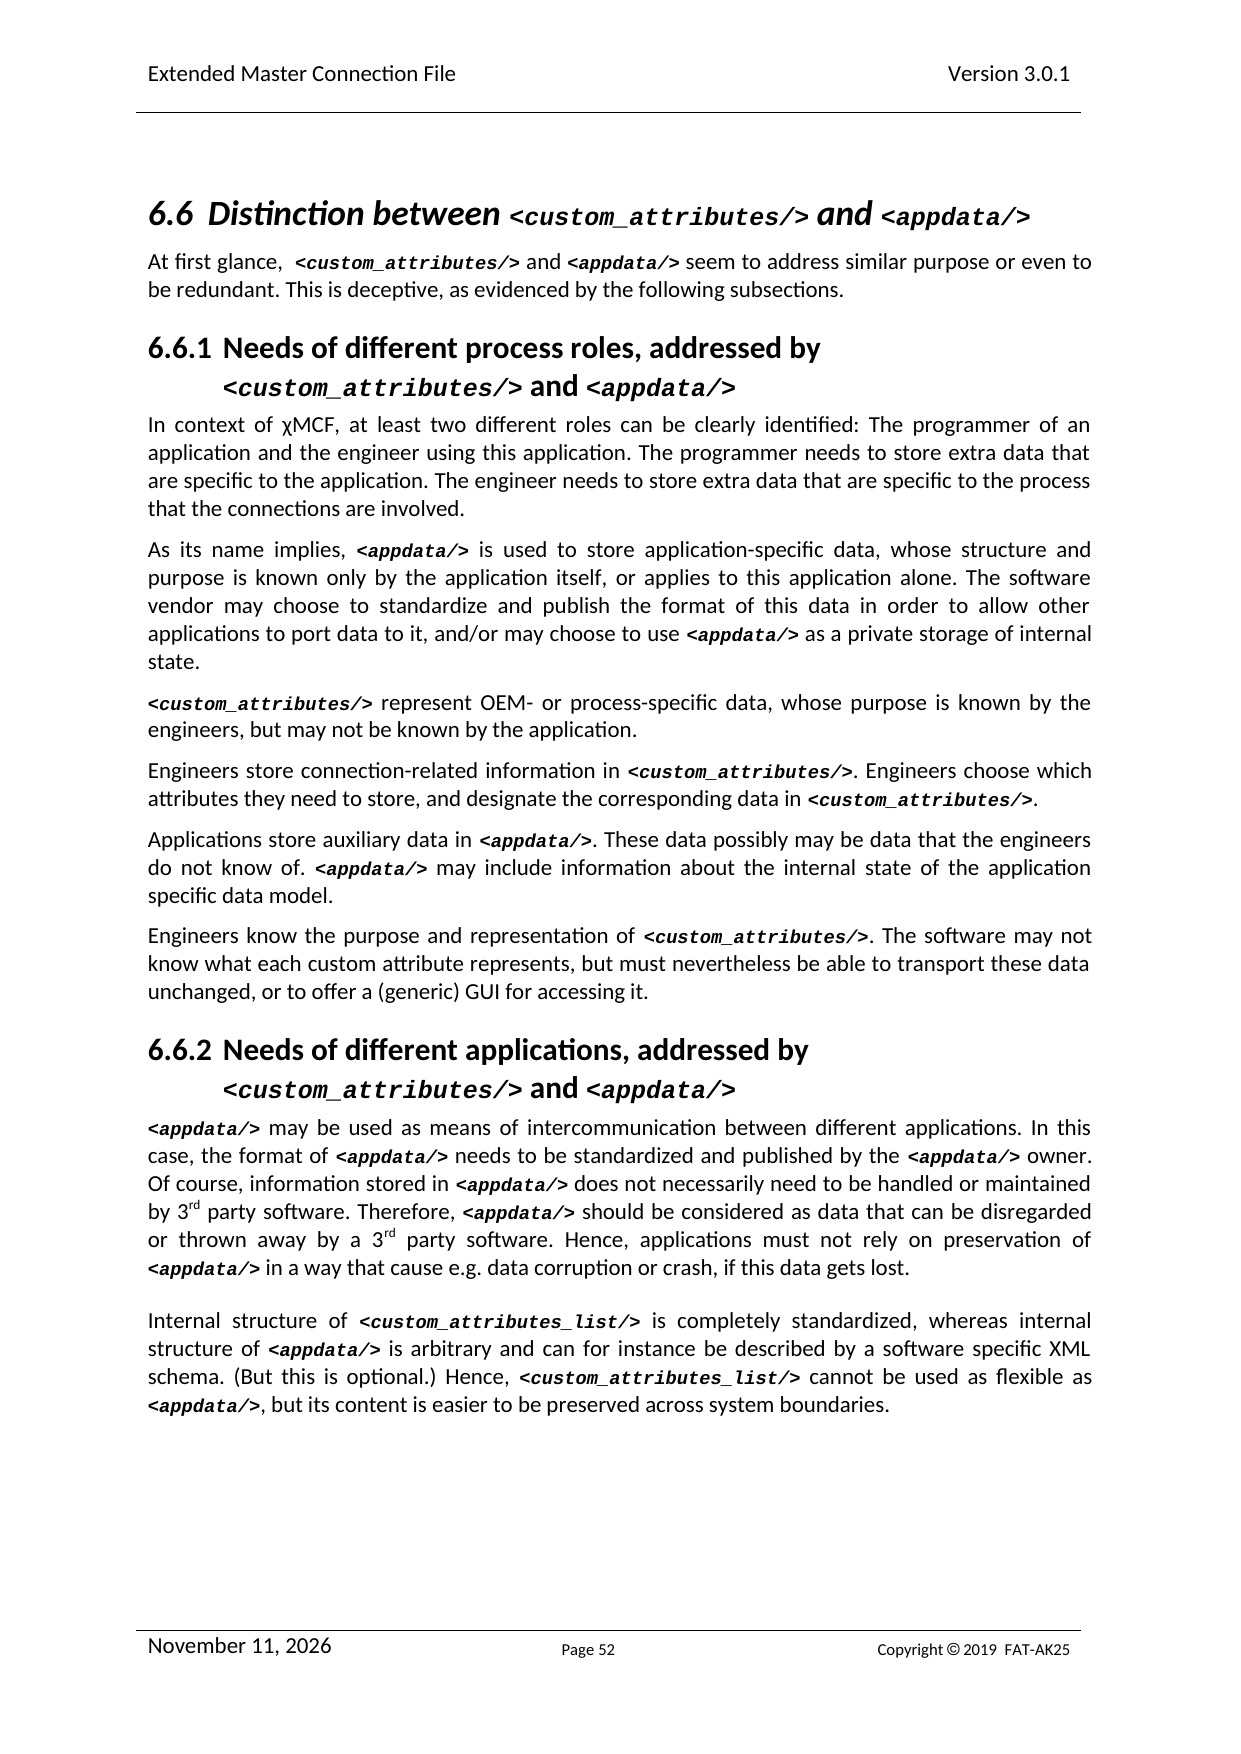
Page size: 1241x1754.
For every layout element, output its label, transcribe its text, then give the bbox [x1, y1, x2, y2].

subtitle Distinction between <custom_attributes/> and <appdata/> [148, 191, 1092, 234]
text At first glance, <custom_attributes/> and <appdata/> seem to address similar purpose or even to be redundant. This is deceptive, as evidenced by the following subsections. [148, 247, 1092, 303]
text <custom_attributes/> represent OEM- or process-specific data, whose purpose is known by the engineers, but may not be known by the application. [148, 688, 1092, 744]
text Engineers store connection-related information in <custom_attributes/>. Engineers choose which attributes they need to store, and designate the corresponding data in <custom_attributes/>. [148, 756, 1092, 812]
subtitle Needs of different applications, addressed by <custom_attributes/> and <appdata/> [148, 1030, 1092, 1107]
text As its name implies, <appdata/> is used to store application-specific data, whose structure and purpose is known only by the application itself, or applies to this application alone. The software vendor may choose to standardize and publish the format of this data in order to allow other applications to port data to it, and/or may choose to use <appdata/> as a private storage of internal state. [148, 535, 1092, 675]
text <appdata/> may be used as means of intercommunication between different applications. In this case, the format of <appdata/> needs to be standardized and published by the <appdata/> owner. Of course, information stored in <appdata/> does not necessarily need to be handled or maintained by 3rd party software. Therefore, <appdata/> should be considered as data that can be disregarded or thrown away by a 3rd party software. Hence, applications must not rely on preservation of <appdata/> in a way that cause e.g. data corruption or crash, if this data gets lost. [148, 1113, 1092, 1281]
text Internal structure of <custom_attributes_list/> is completely standardized, whereas internal structure of <appdata/> is arbitrary and can for instance be described by a software specific XML schema. (But this is optional.) Hence, <custom_attributes_list/> cannot be used as flexible as <appdata/>, but its content is easier to be preserved across system boundaries. [148, 1306, 1092, 1418]
text In context of χMCF, at least two different roles can be clearly identified: The programmer of an application and the engineer using this application. The programmer needs to store extra data that are specific to the application. The engineer needs to store extra data that are specific to the process that the connections are involved. [148, 410, 1092, 522]
text Applications store auxiliary data in <appdata/>. These data possibly may be data that the engineers do not know of. <appdata/> may include information about the internal state of the application specific data model. [148, 825, 1092, 909]
subtitle Needs of different process roles, addressed by <custom_attributes/> and <appdata/> [148, 328, 1092, 404]
text Engineers know the purpose and representation of <custom_attributes/>. The software may not know what each custom attribute represents, but must nevertheless be able to transport these data unchanged, or to offer a (generic) GUI for accessing it. [148, 921, 1092, 1005]
